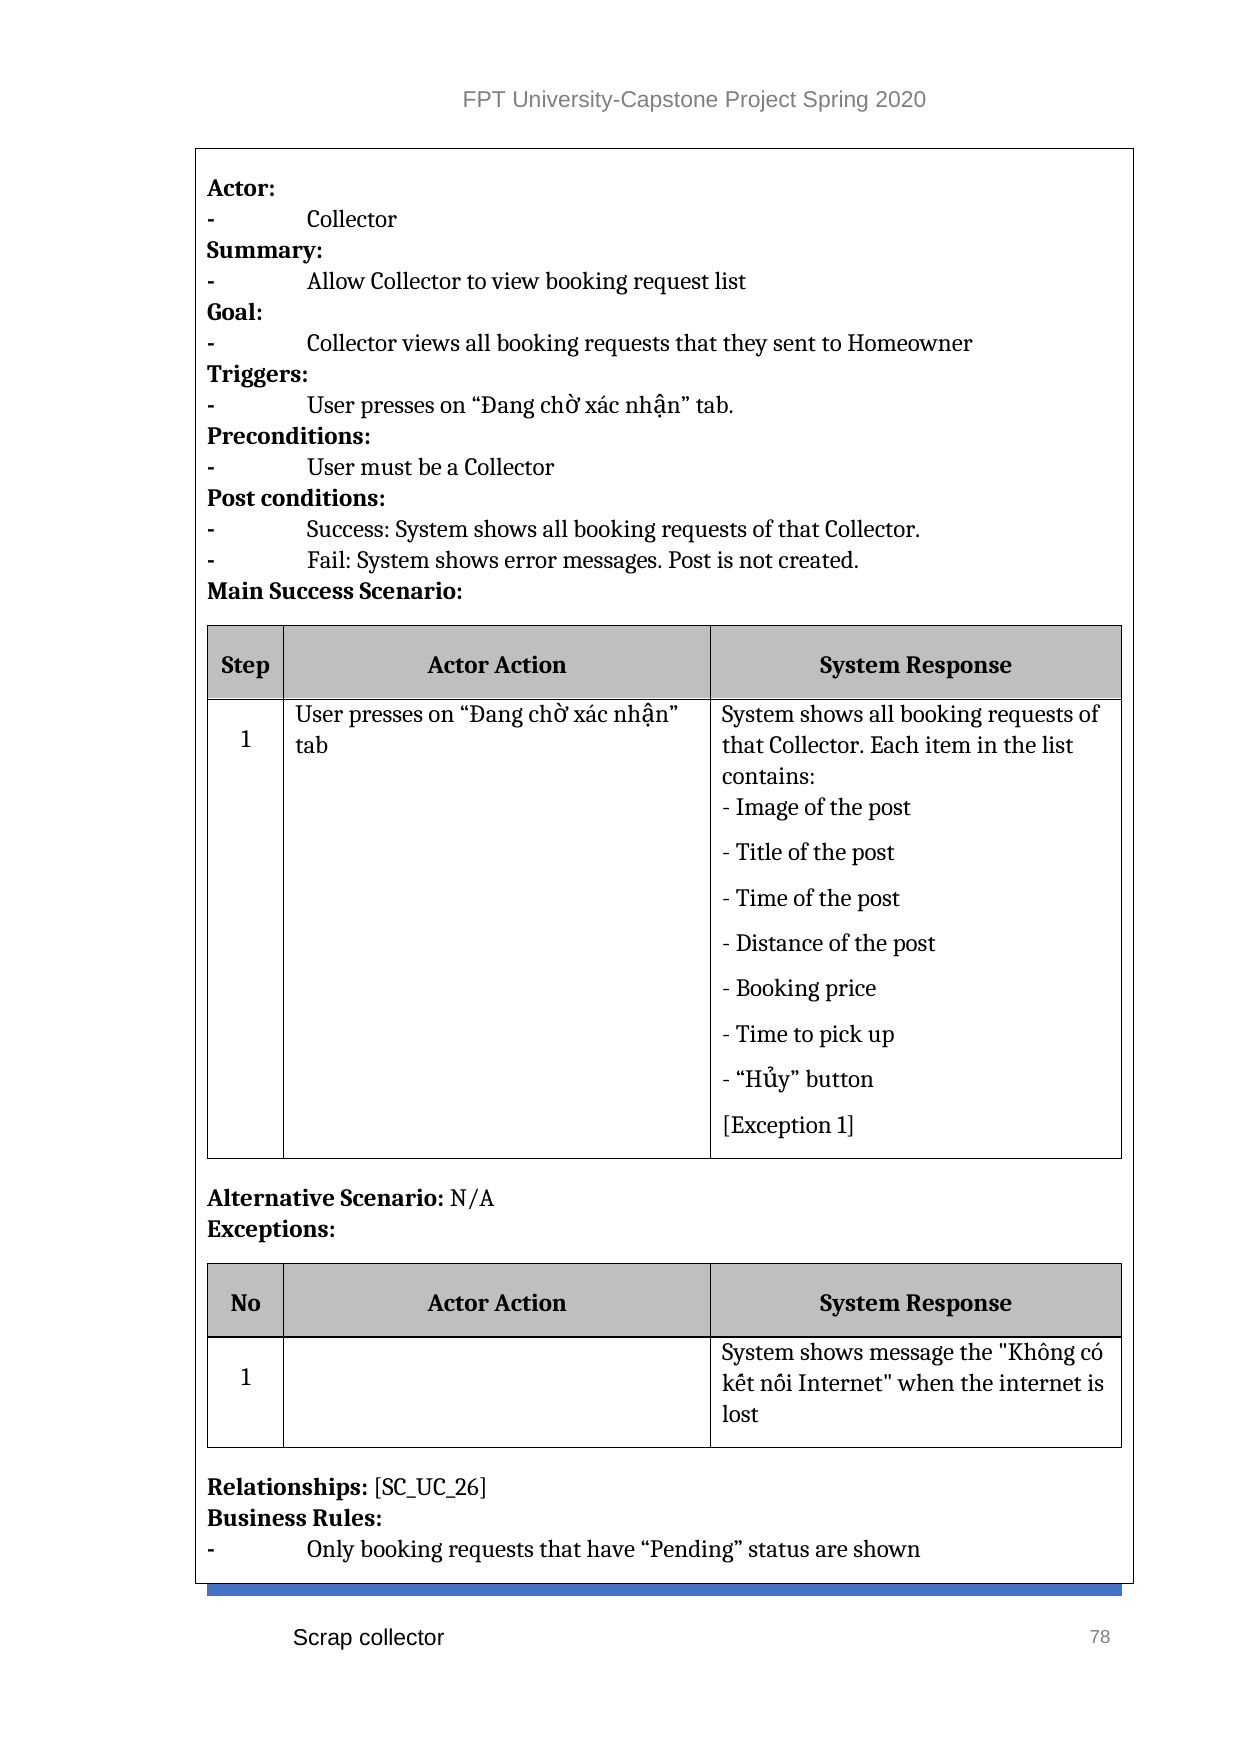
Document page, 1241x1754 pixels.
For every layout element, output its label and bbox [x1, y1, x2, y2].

table_cell [196, 149, 1133, 1583]
